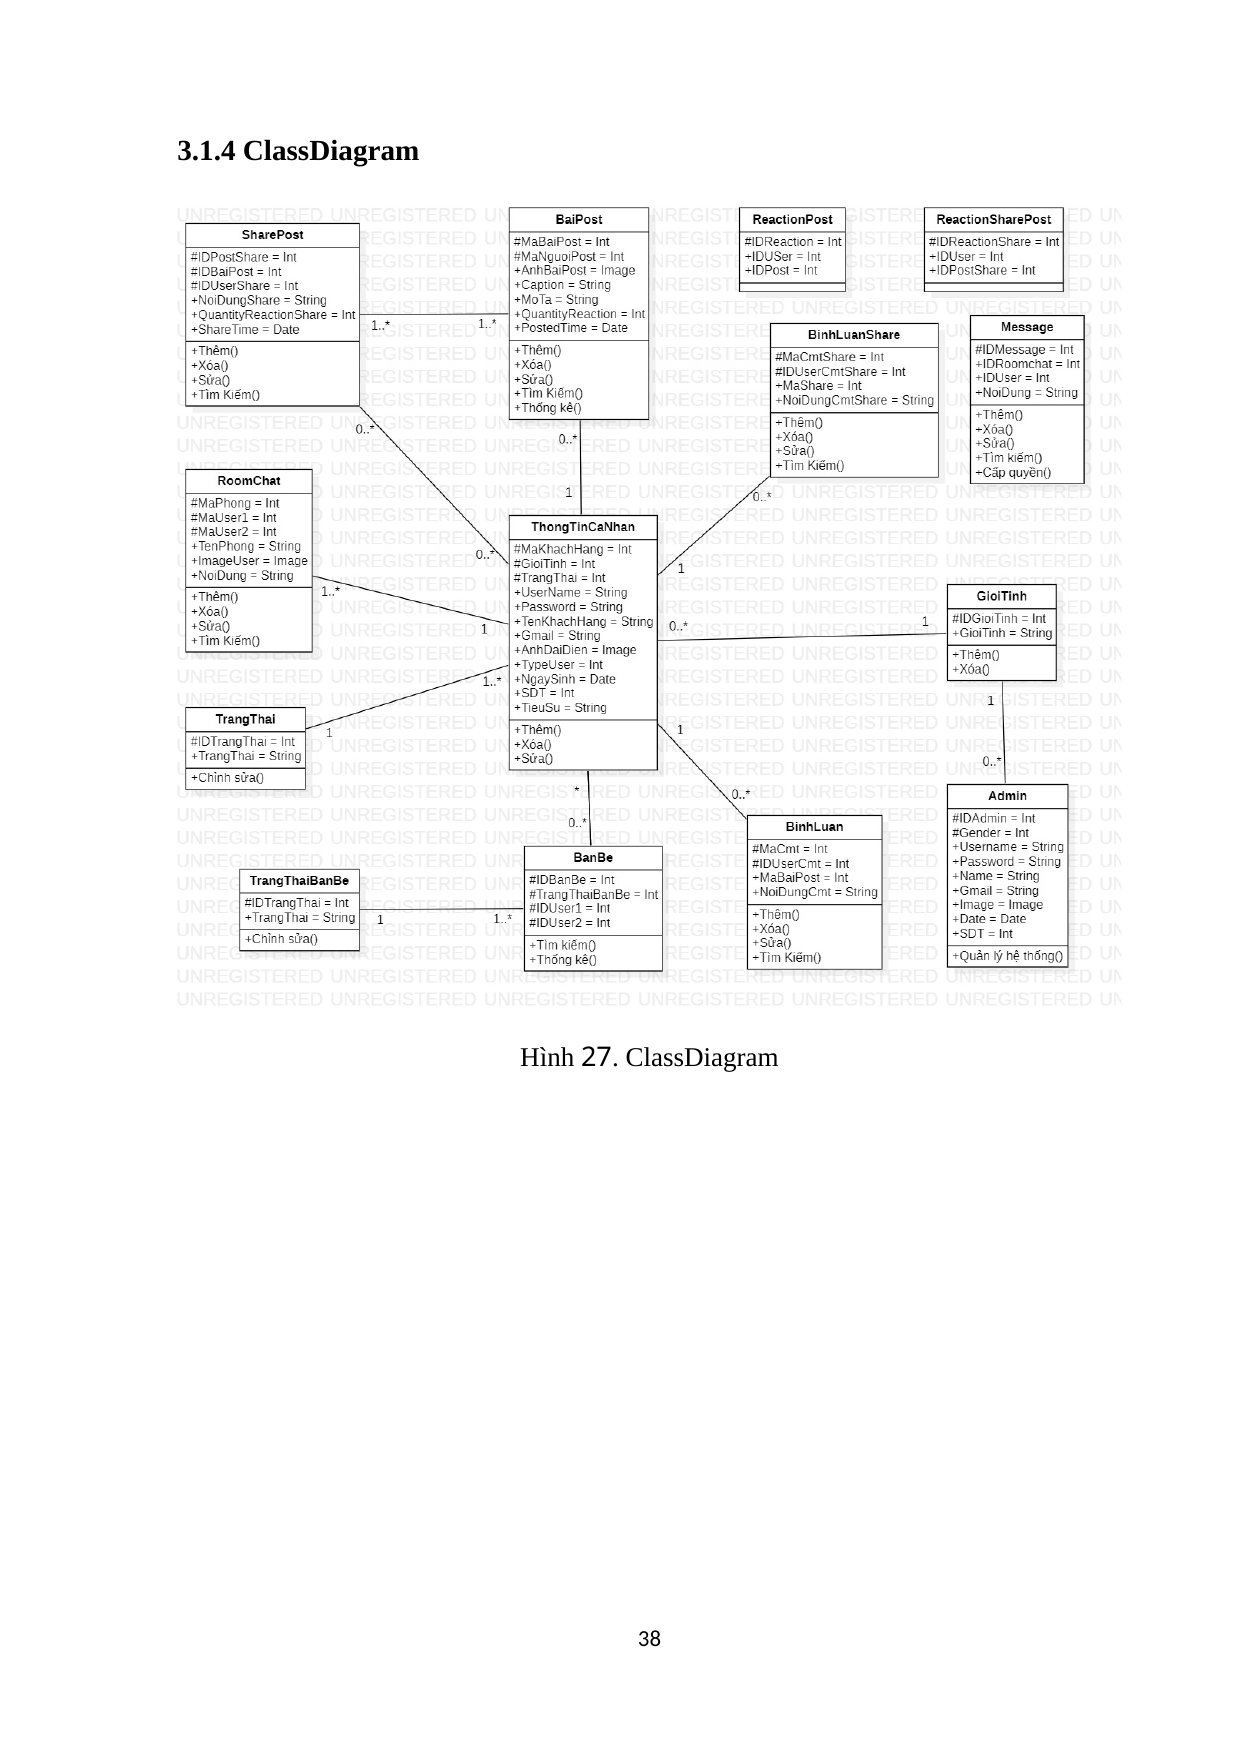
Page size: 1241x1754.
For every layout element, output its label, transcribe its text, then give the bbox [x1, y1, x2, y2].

picture [177, 198, 1122, 1009]
subtitle 3.1.4 ClassDiagram [177, 133, 1122, 166]
text Hình 27. ClassDiagram [177, 1038, 1122, 1074]
